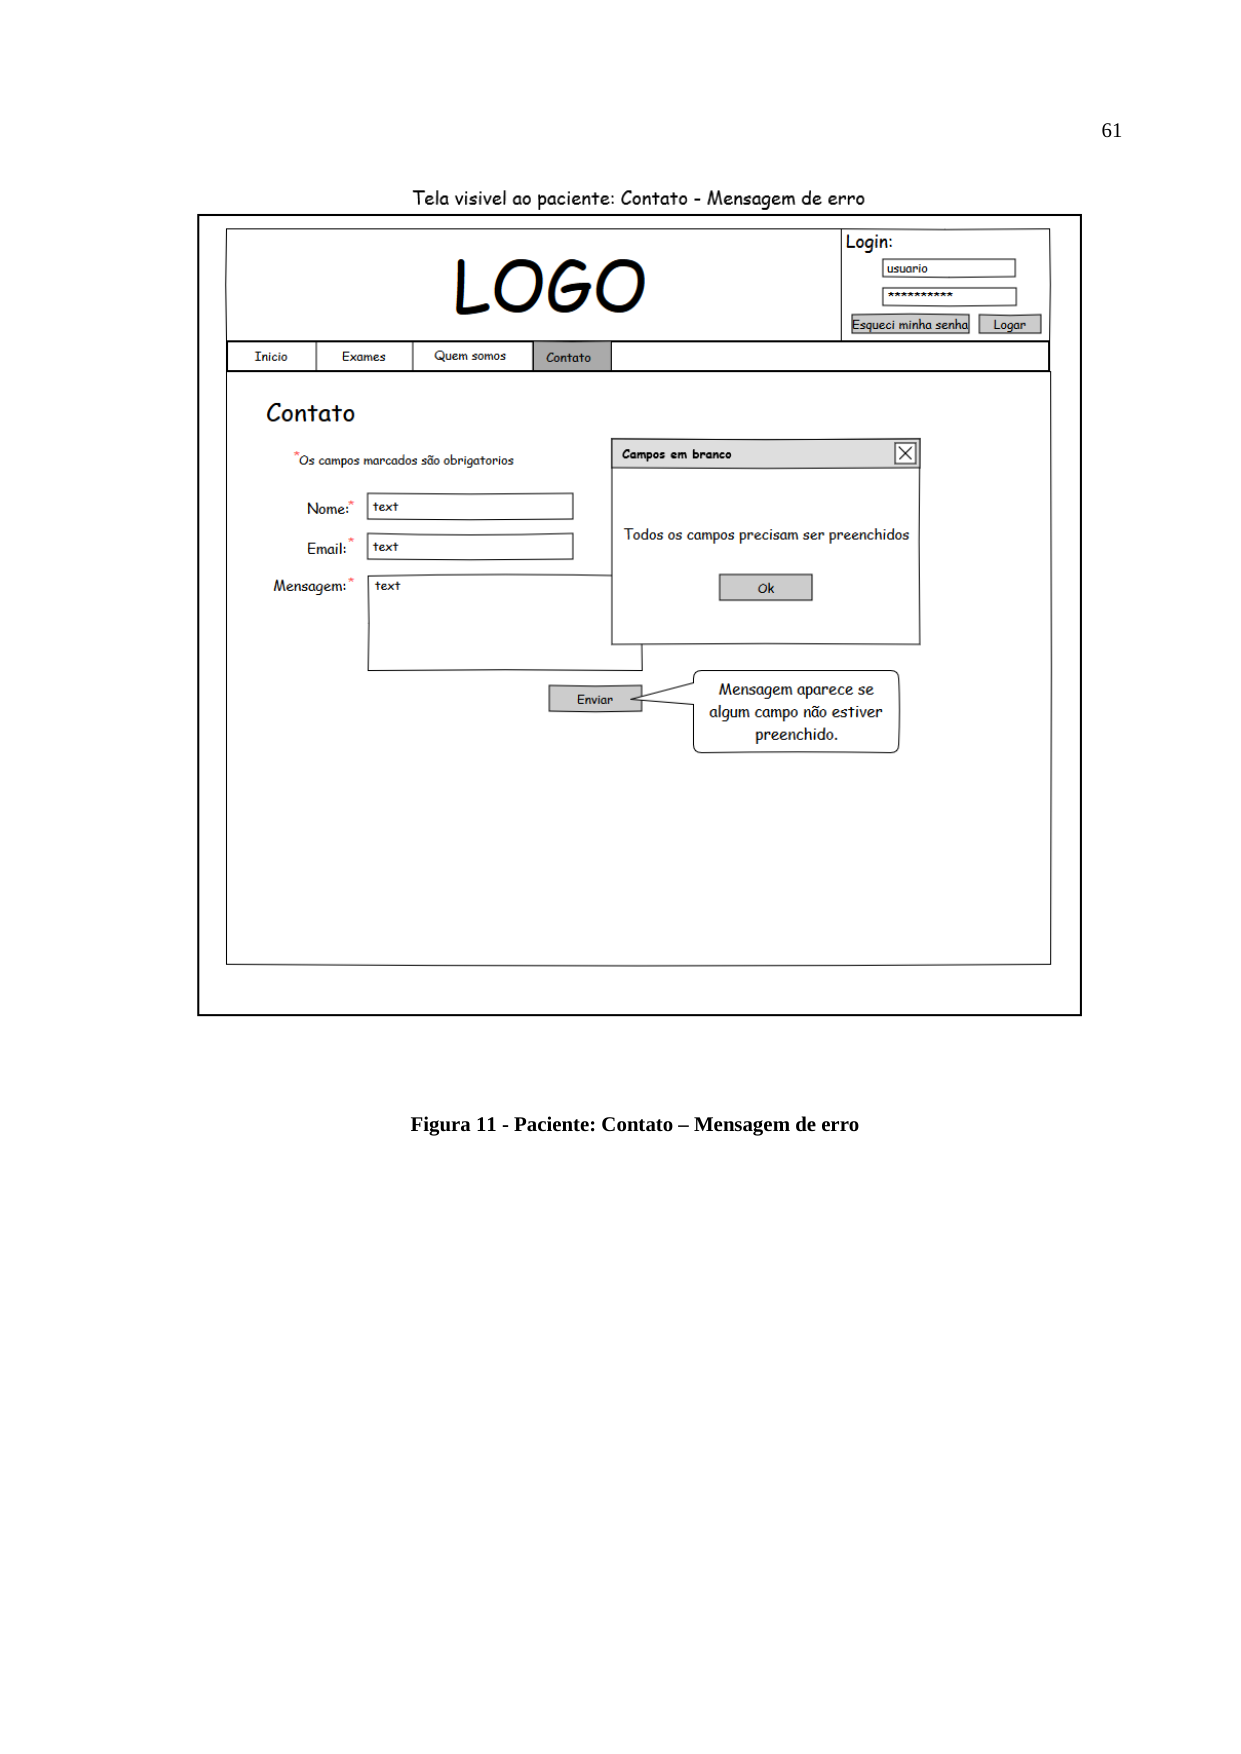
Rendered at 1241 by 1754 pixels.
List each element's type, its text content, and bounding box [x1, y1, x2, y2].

picture [148, 177, 1122, 1085]
